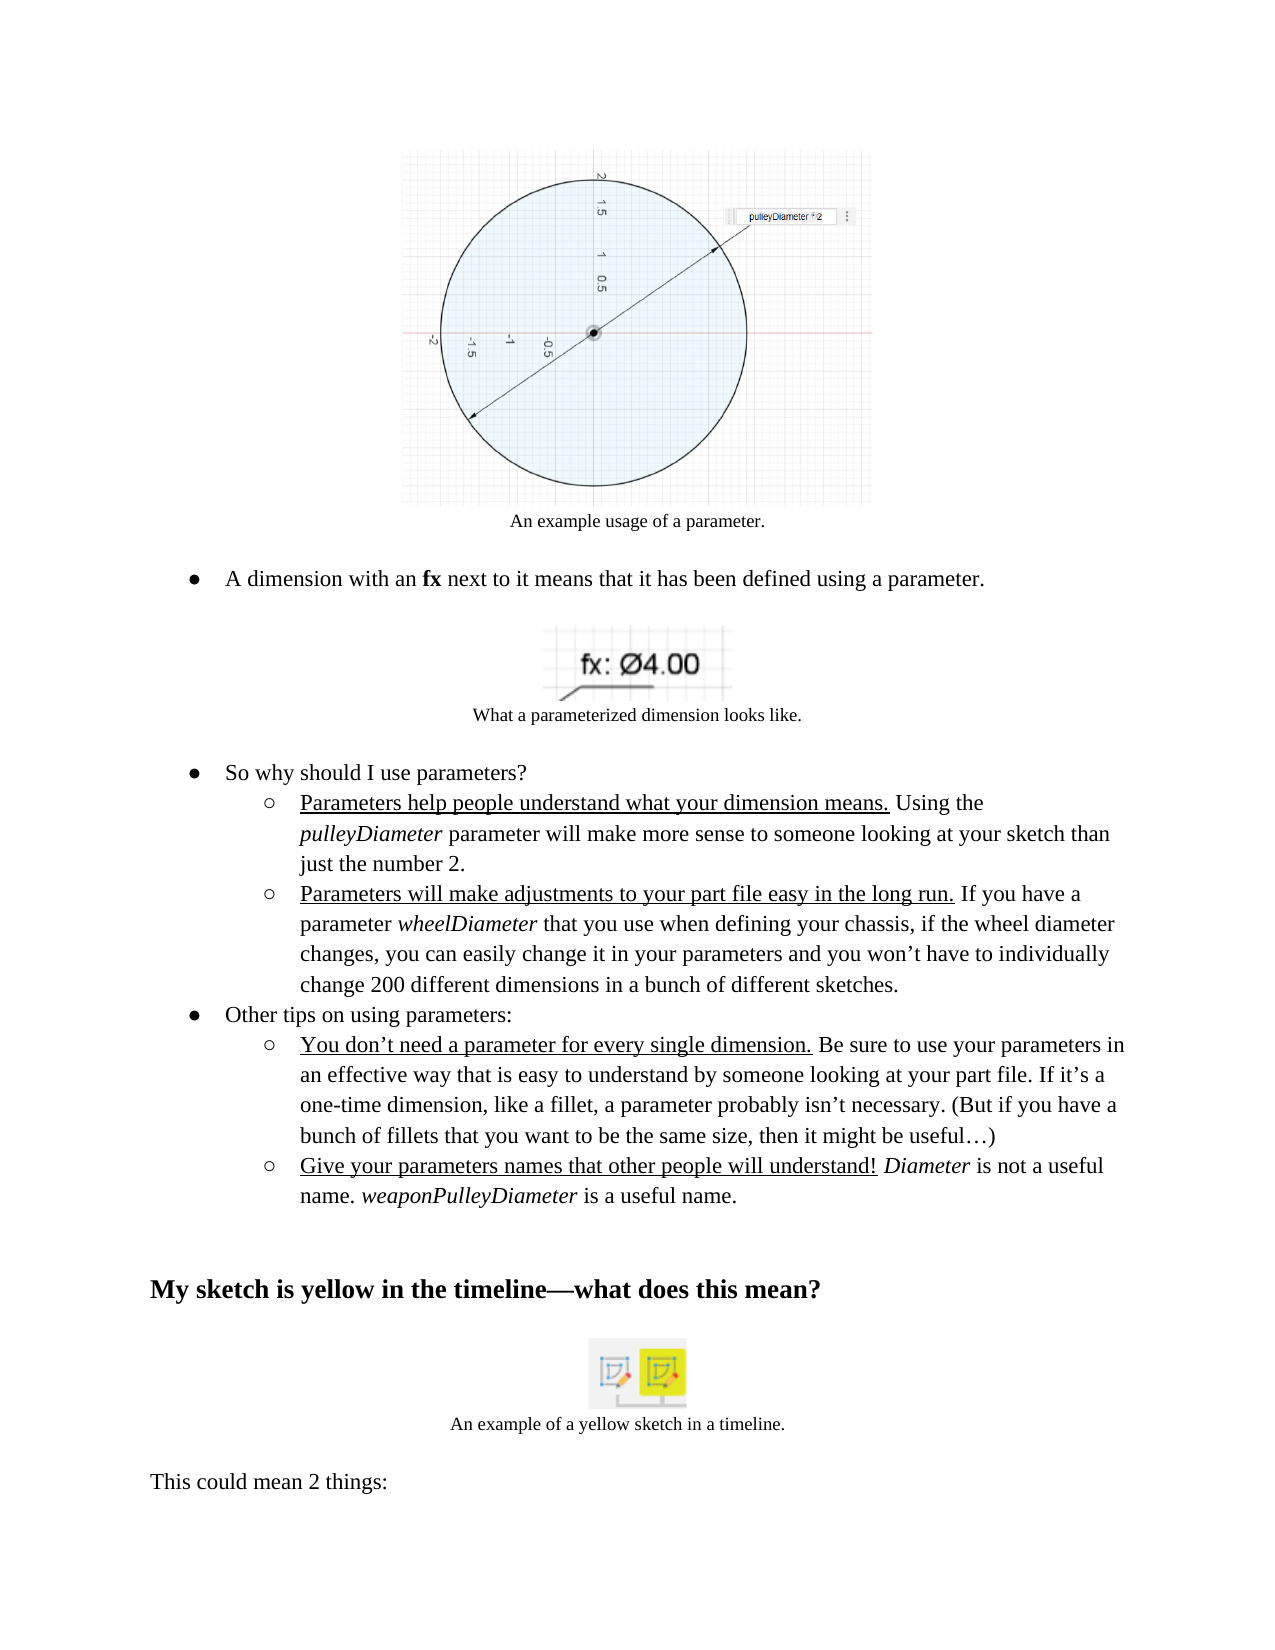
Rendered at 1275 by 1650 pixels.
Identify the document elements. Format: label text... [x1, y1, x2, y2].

picture [588, 1338, 687, 1409]
list You don’t need a parameter for every single dimension. Be sure to use your parameters in an effective way that is easy to understand by someone looking at your part file. If it’s a one-time dimension, like a fillet, a parameter probably isn’t necessary. (But if you have a bunch of fillets that you want to be the same size, then it might be useful…) [262, 1031, 1125, 1148]
text An example usage of a parameter. [150, 510, 1125, 531]
subtitle My sketch is yellow in the timeline—what does this mean? [150, 1273, 1125, 1304]
list Give your parameters names that other people will understand! Diameter is not a useful name. weaponPulleyDiameter is a useful name. [262, 1152, 1125, 1208]
list Other tips on using parameters: [187, 1001, 1125, 1027]
list So why should I use parameters? [187, 759, 1125, 786]
text This could mean 2 things: [150, 1468, 1125, 1495]
list Parameters help people understand what your dimension means. Using the pulleyDiameter parameter will make more sense to someone looking at your sketch than just the number 2. [262, 789, 1125, 876]
text An example of a yellow sketch in a timeline. [150, 1413, 1125, 1434]
picture [542, 625, 733, 701]
picture [402, 150, 873, 506]
list A dimension with an fx next to it means that it has been defined using a parameter. [187, 565, 1125, 591]
list Parameters will make adjustments to your part file easy in the long run. If you have a parameter wheelDiameter that you use when defining your chassis, if the wheel diameter changes, you can easily change it in your parameters and you won’t have to individually change 200 different dimensions in a bunch of different sketches. [262, 880, 1125, 997]
text What a parameterized dimension looks like. [150, 704, 1125, 726]
